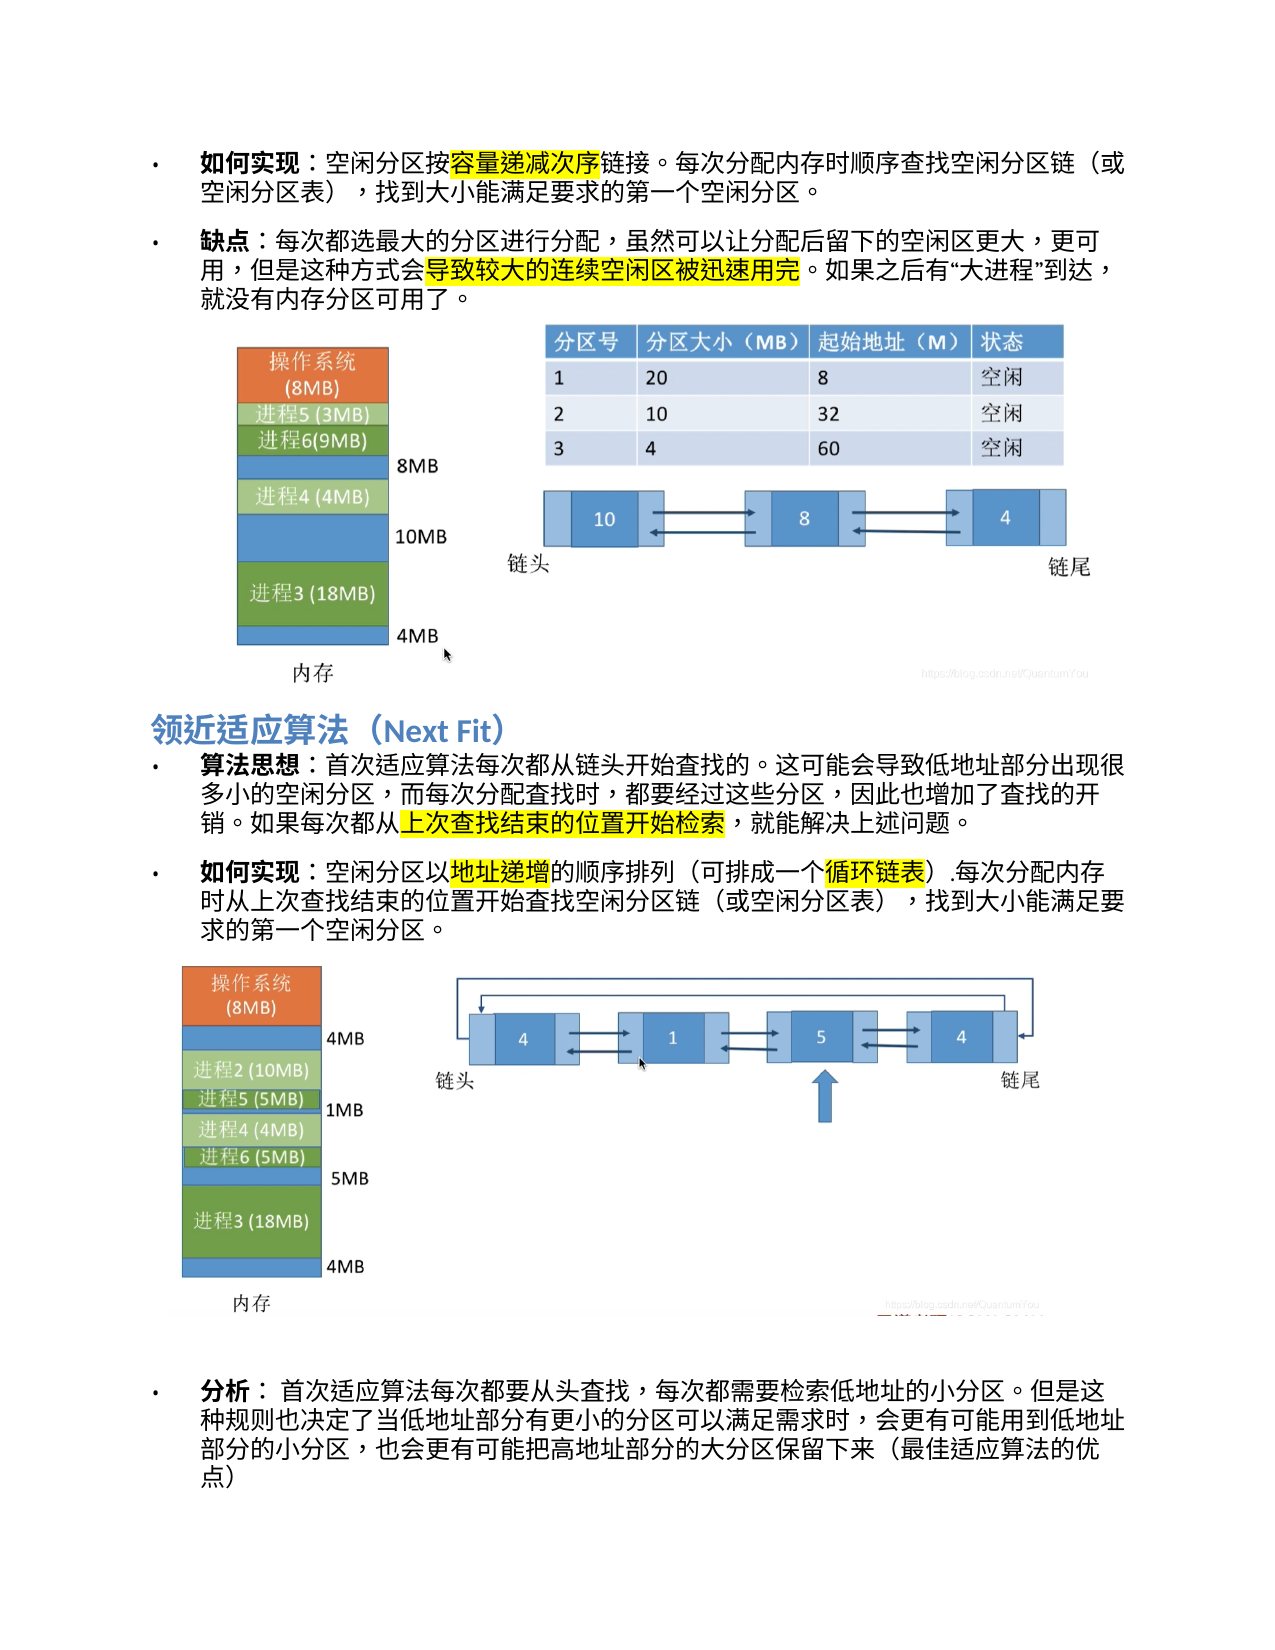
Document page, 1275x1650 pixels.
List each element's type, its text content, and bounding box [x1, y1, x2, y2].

subtitle 领近适应算法（Next Fit） [150, 707, 1125, 752]
picture [168, 966, 1044, 1316]
picture [218, 314, 1094, 686]
list 分析： 首次适应算法每次都要从头査找，每次都需要检索低地址的小分区。但是这种规则也决定了当低地址部分有更小的分区可以满足需求时，会更有可能用到低地址部分的小分区，也会更有可能把高地址部分的大分区保留下来（最佳适应算法的优点） [150, 1378, 1125, 1493]
list 算法思想：首次适应算法每次都从链头开始査找的。这可能会导致低地址部分出现很多小的空闲分区，而每次分配査找时，都要经过这些分区，因此也增加了査找的开销。如果每次都从上次查找结束的位置开始检索，就能解决上述问题。 [150, 752, 1125, 838]
list 如何实现：空闲分区按容量递减次序链接。每次分配内存时顺序查找空闲分区链（或空闲分区表），找到大小能满足要求的第一个空闲分区。 [150, 150, 1125, 207]
list 如何实现：空闲分区以地址递增的顺序排列（可排成一个循环链表）.每次分配内存时从上次查找结束的位置开始査找空闲分区链（或空闲分区表），找到大小能满足要求的第一个空闲分区。 [150, 859, 1125, 946]
